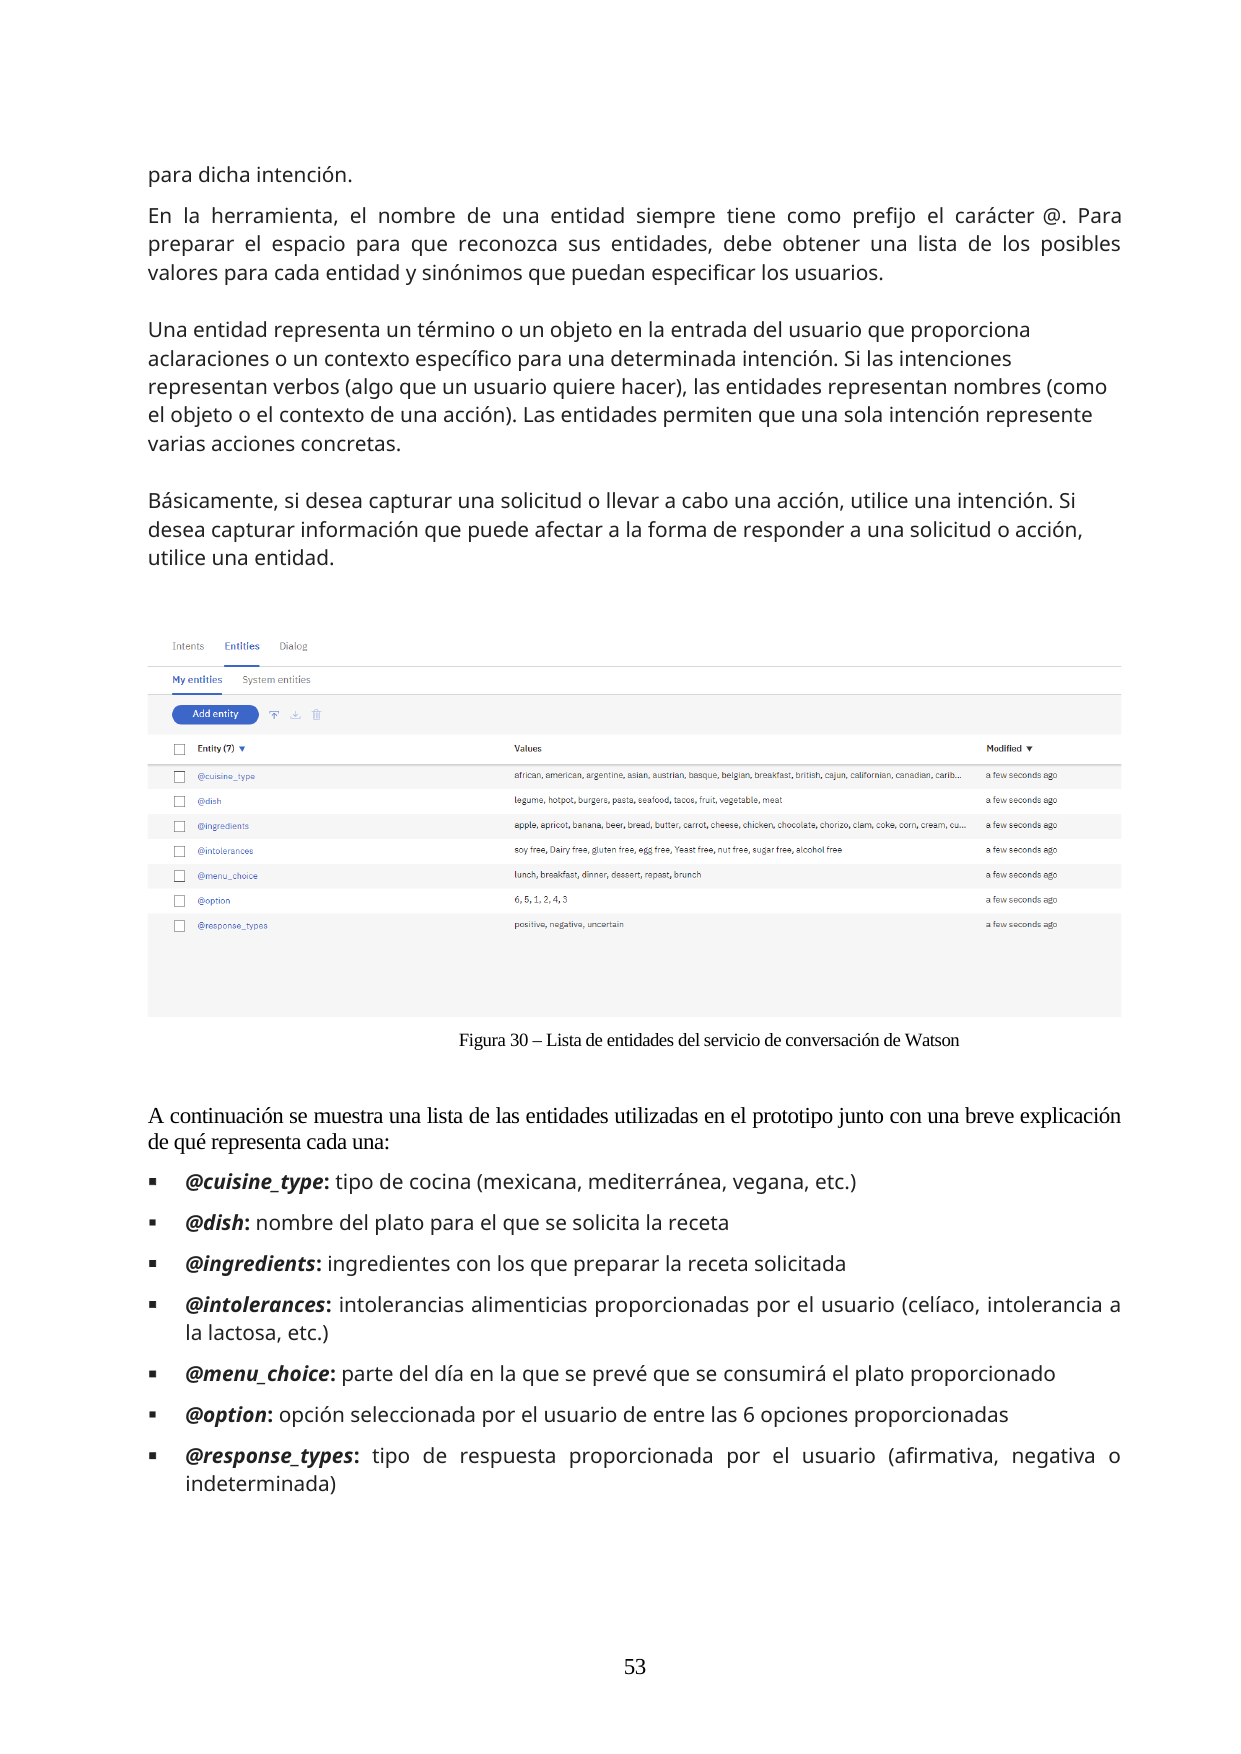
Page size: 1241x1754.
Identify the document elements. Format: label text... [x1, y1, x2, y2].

list @dish: nombre del plato para el que se solicita la receta [148, 1208, 1122, 1236]
list @menu_choice: parte del día en la que se prevé que se consumirá el plato proporcionado [148, 1359, 1122, 1387]
text A continuación se muestra una lista de las entidades utilizadas en el prototipo junto con una breve explicación de qué representa cada una: [148, 1102, 1122, 1154]
list @ingredients: ingredientes con los que preparar la receta solicitada [148, 1249, 1122, 1277]
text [148, 160, 1122, 188]
list @intolerances: intolerancias alimenticias proporcionadas por el usuario (celíaco, intolerancia a la lactosa, etc.) [148, 1290, 1122, 1347]
list @option: opción seleccionada por el usuario de entre las 6 opciones proporcionadas [148, 1400, 1122, 1428]
text Una entidad representa un término o un objeto en la entrada del usuario que proporciona aclaraciones o un contexto específico para una determinada intención. Si las intenciones representan verbos (algo que un usuario quiere hacer), las entidades representan nombres (como el objeto o el contexto de una acción). Las entidades permiten que una sola intención represente varias acciones concretas. [148, 315, 1122, 457]
picture [147, 642, 1122, 1017]
text Básicamente, si desea capturar una solicitud o llevar a cabo una acción, utilice una intención. Si desea capturar información que puede afectar a la forma de responder a una solicitud o acción, utilice una entidad. [148, 487, 1122, 572]
text En la herramienta, el nombre de una entidad siempre tiene como prefijo el carácter @. Para preparar el espacio para que reconozca sus entidades, debe obtener una lista de los posibles valores para cada entidad y sinónimos que puedan especificar los usuarios. [148, 201, 1122, 286]
list @response_types: tipo de respuesta proporcionada por el usuario (afirmativa, negativa o indeterminada) [148, 1441, 1122, 1498]
list @cuisine_type: tipo de cocina (mexicana, mediterránea, vegana, etc.) [148, 1167, 1122, 1195]
